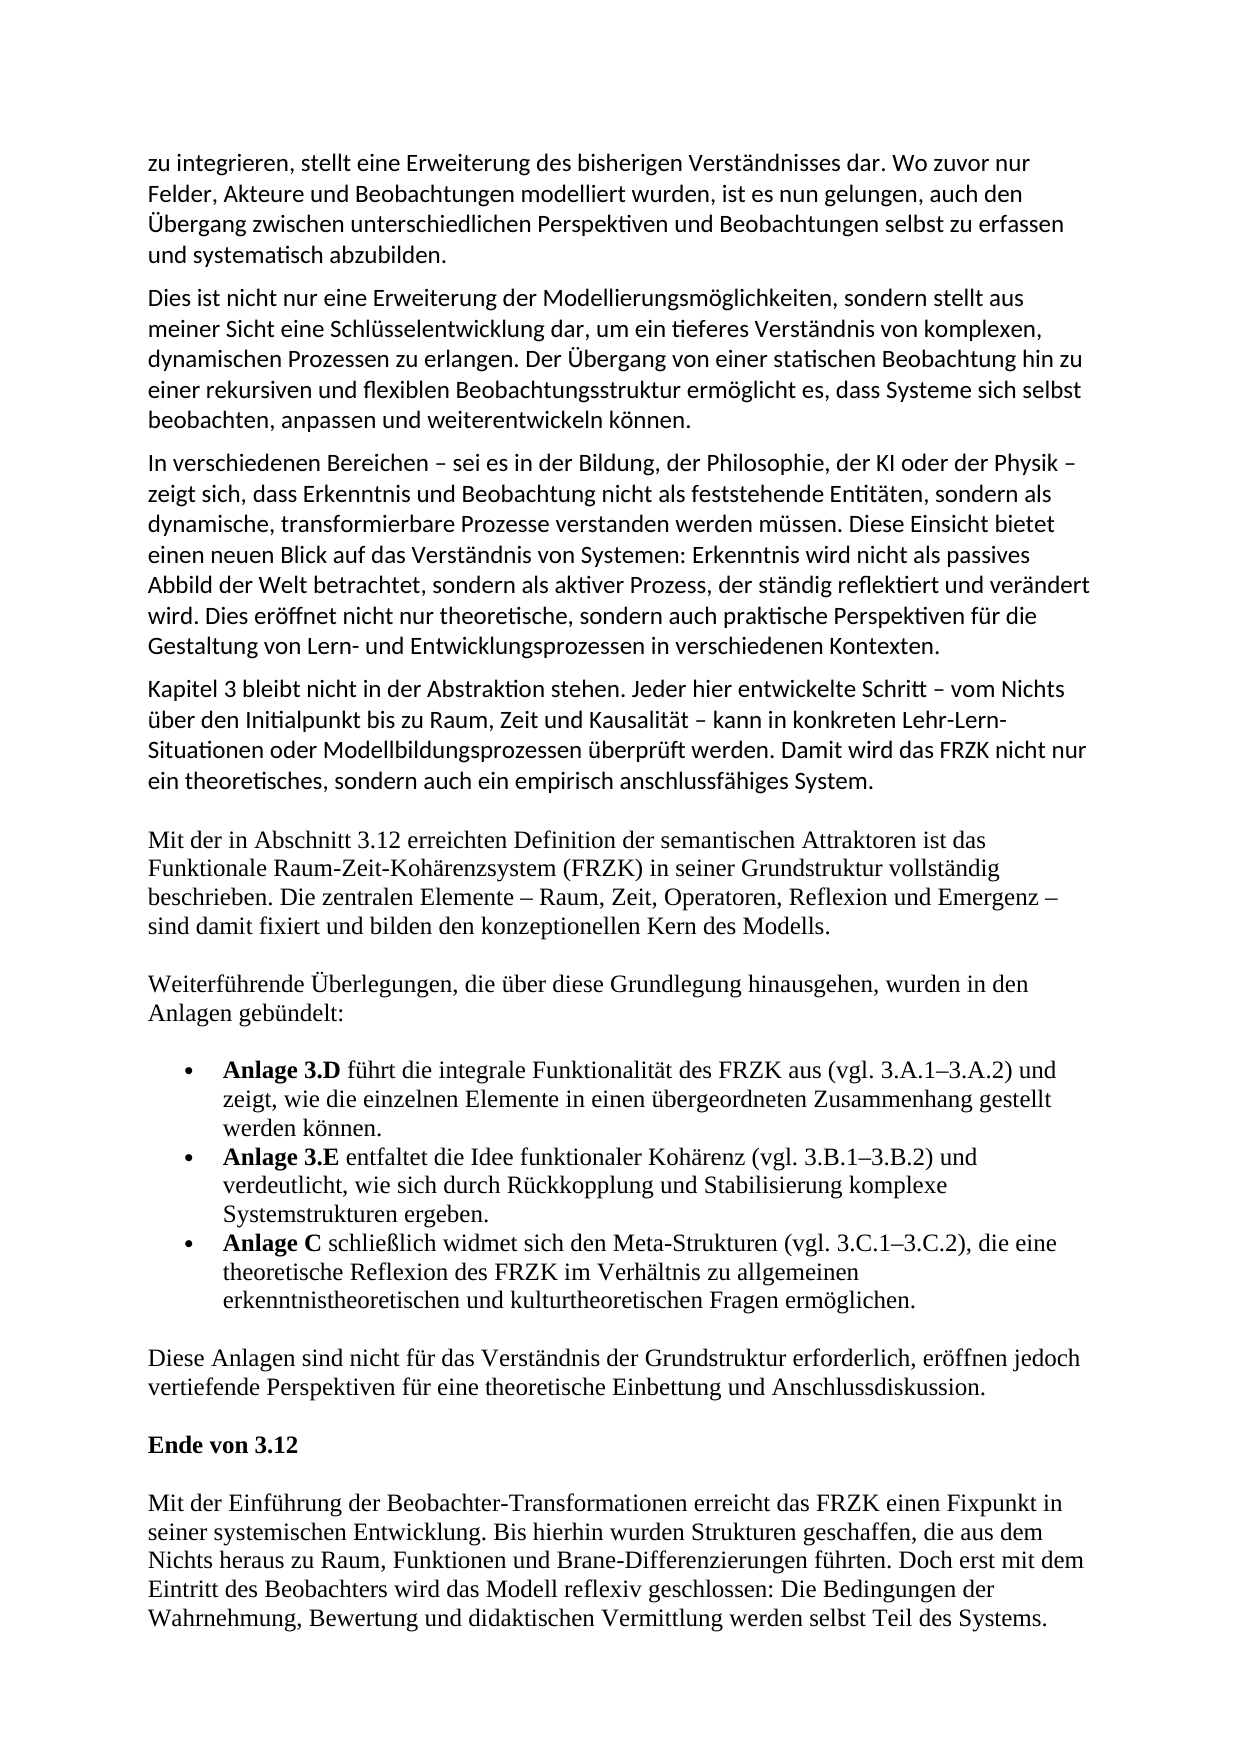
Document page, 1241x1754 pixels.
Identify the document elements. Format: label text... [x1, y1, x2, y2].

text In verschiedenen Bereichen – sei es in der Bildung, der Philosophie, der KI oder der Physik – zeigt sich, dass Erkenntnis und Beobachtung nicht als feststehende Entitäten, sondern als dynamische, transformierbare Prozesse verstanden werden müssen. Diese Einsicht bietet einen neuen Blick auf das Verständnis von Systemen: Erkenntnis wird nicht als passives Abbild der Welt betrachtet, sondern als aktiver Prozess, der ständig reflektiert und verändert wird. Dies eröffnet nicht nur theoretische, sondern auch praktische Perspektiven für die Gestaltung von Lern- und Entwicklungsprozessen in verschiedenen Kontexten. [148, 447, 1093, 661]
text Ende von 3.12 [148, 1488, 1093, 1517]
text Diese Anlagen sind nicht für das Verständnis der Grundstruktur erforderlich, eröffnen jedoch vertiefende Perspektiven für eine theoretische Einbettung und Anschlussdiskussion. [148, 1402, 1093, 1459]
list Anlage C schließlich widmet sich den Meta-Strukturen (vgl. 3.C.1–3.C.2), die eine theoretische Reflexion des FRZK im Verhältnis zu allgemeinen erkenntnistheoretischen und kulturtheoretischen Fragen ermöglichen. [185, 1286, 1093, 1373]
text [148, 148, 1093, 270]
list Anlage 3.E entfaltet die Idee funktionaler Kohärenz (vgl. 3.B.1–3.B.2) und verdeutlicht, wie sich durch Rückkopplung und Stabilisierung komplexe Systemstrukturen ergeben. [185, 1171, 1093, 1257]
text Dies ist nicht nur eine Erweiterung der Modellierungsmöglichkeiten, sondern stellt aus meiner Sicht eine Schlüsselentwicklung dar, um ein tieferes Verständnis von komplexen, dynamischen Prozessen zu erlangen. Der Übergang von einer statischen Beobachtung hin zu einer rekursiven und flexiblen Beobachtungsstruktur ermöglicht es, dass Systeme sich selbst beobachten, anpassen und weiterentwickeln können. [148, 282, 1093, 435]
text Kapitel 3 bleibt nicht in der Abstraktion stehen. Jeder hier entwickelte Schritt – vom Nichts über den Initialpunkt bis zu Raum, Zeit und Kausalität – kann in konkreten Lehr-Lern-Situationen oder Modellbildungsprozessen überprüft werden. Damit wird das FRZK nicht nur ein theoretisches, sondern auch ein empirisch anschlussfähiges System. [148, 673, 1093, 796]
text Mit der in Abschnitt 3.12 erreichten Definition der semantischen Attraktoren ist das Funktionale Raum-Zeit-Kohärenzsystem (FRZK) in seiner Grundstruktur vollständig beschrieben. Die zentralen Elemente – Raum, Zeit, Operatoren, Reflexion und Emergenz – sind damit fixiert und bilden den konzeptionellen Kern des Modells. [148, 825, 1093, 940]
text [148, 1546, 1093, 1633]
text Weiterführende Überlegungen, die über diese Grundlegung hinausgehen, wurden in den Anlagen gebündelt: [148, 969, 1093, 1026]
list Anlage 3.D führt die integrale Funktionalität des FRZK aus (vgl. 3.A.1–3.A.2) und zeigt, wie die einzelnen Elemente in einen übergeordneten Zusammenhang gestellt werden können. [185, 1056, 1093, 1142]
